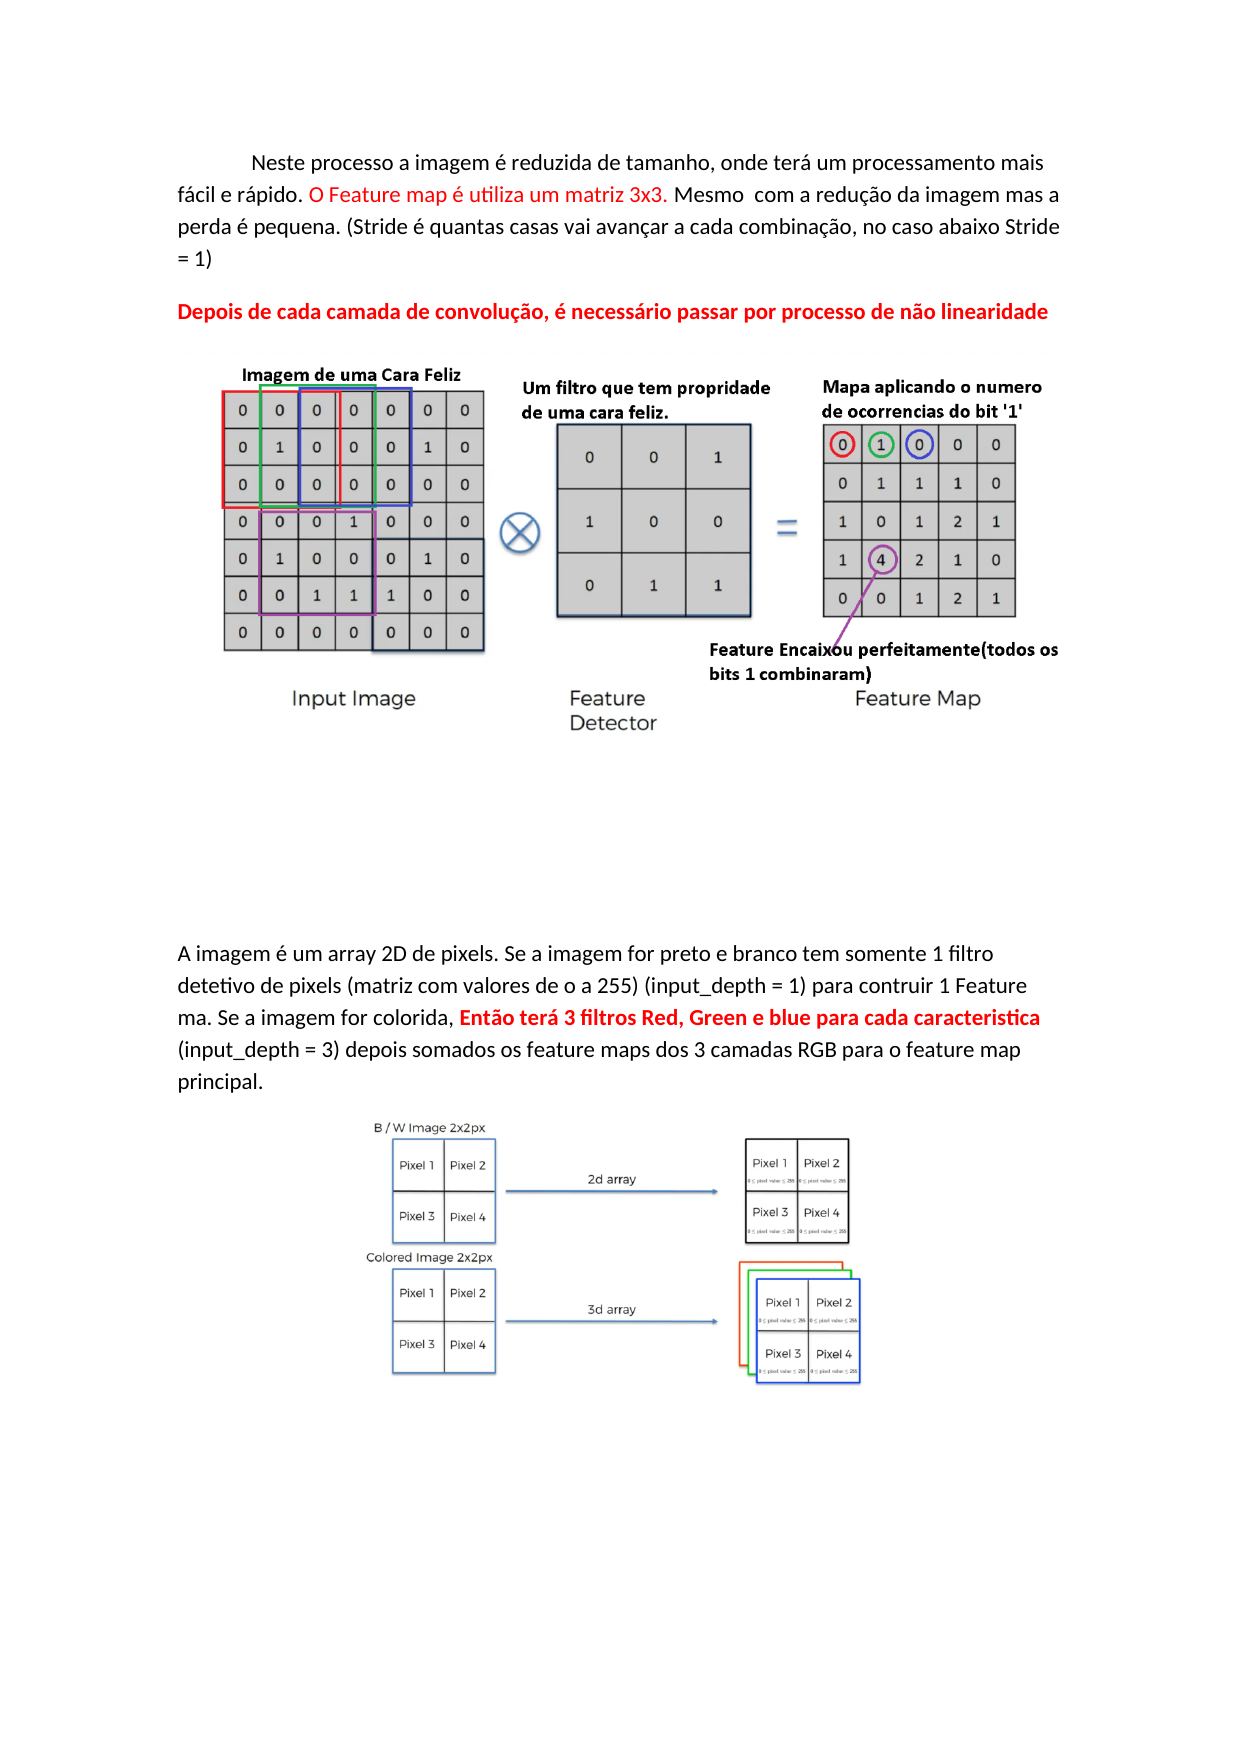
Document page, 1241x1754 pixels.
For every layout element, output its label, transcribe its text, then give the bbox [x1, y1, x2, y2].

text Depois de cada camada de convolução, é necessário passar por processo de não linearidade [177, 297, 1063, 325]
picture [177, 350, 1062, 755]
text Neste processo a imagem é reduzida de tamanho, onde terá um processamento mais fácil e rápido. O Feature map é utiliza um matriz 3x3. Mesmo com a redução da imagem mas a perda é pequena. (Stride é quantas casas vai avançar a cada combinação, no caso abaixo Stride = 1) [177, 148, 1063, 272]
text A imagem é um array 2D de pixels. Se a imagem for preto e branco tem somente 1 filtro detetivo de pixels (matriz com valores de o a 255) (input_depth = 1) para contruir 1 Feature ma. Se a imagem for colorida, Então terá 3 filtros Red, Green e blue para cada caracteristica (input_depth = 3) depois somados os feature maps dos 3 camadas RGB para o feature map principal. [177, 939, 1063, 1095]
picture [362, 1120, 878, 1391]
